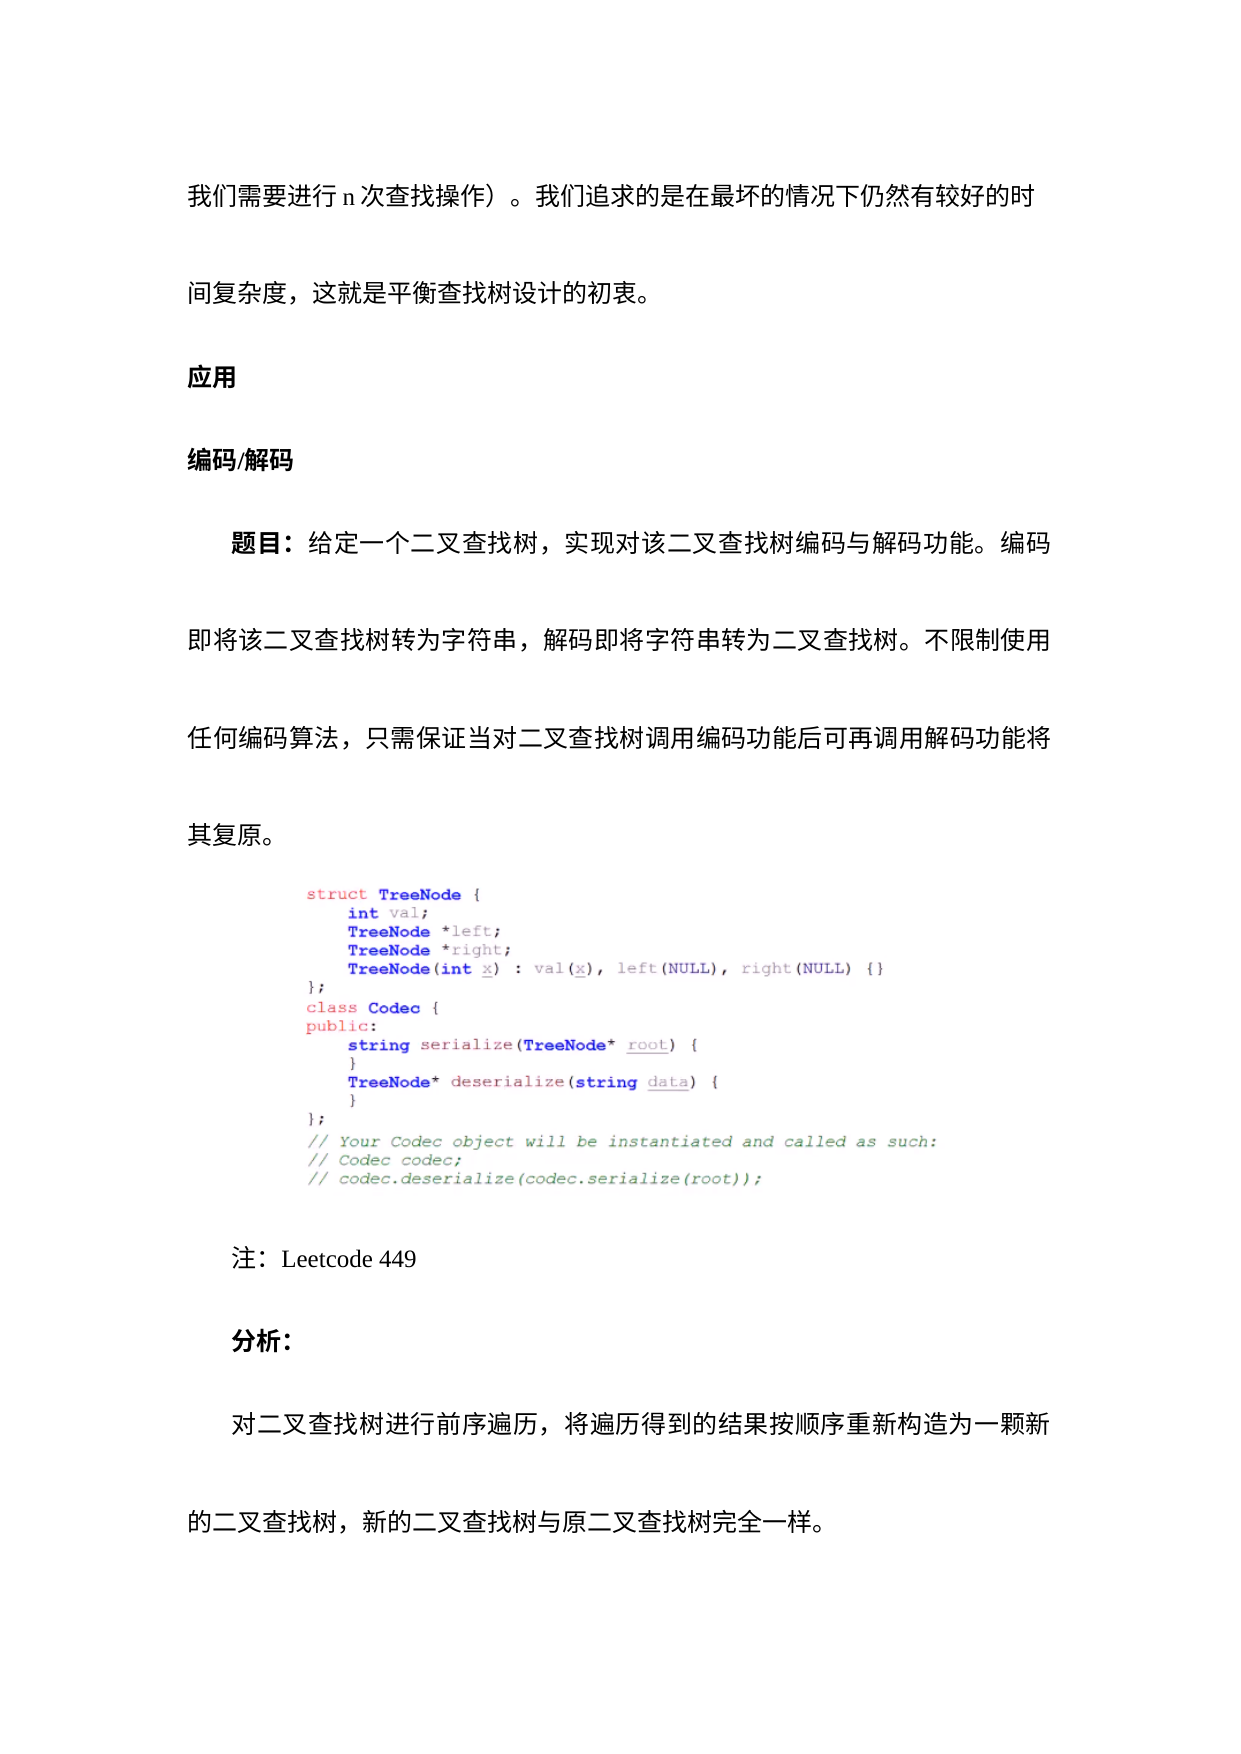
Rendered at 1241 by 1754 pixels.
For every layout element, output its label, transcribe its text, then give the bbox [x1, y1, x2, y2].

picture [275, 884, 965, 1196]
text 分析： [187, 1307, 1053, 1372]
text 对二叉查找树进行前序遍历，将遍历得到的结果按顺序重新构造为一颗新的二叉查找树，新的二叉查找树与原二叉查找树完全一样。 [187, 1390, 1053, 1553]
text 注：Leetcode 449 [187, 1224, 1053, 1289]
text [187, 162, 1053, 324]
text 题目：给定一个二叉查找树，实现对该二叉查找树编码与解码功能。编码即将该二叉查找树转为字符串，解码即将字符串转为二叉查找树。不限制使用任何编码算法，只需保证当对二叉查找树调用编码功能后可再调用解码功能将其复原。 [187, 509, 1053, 866]
subtitle 编码/解码 [187, 426, 1053, 491]
subtitle 应用 [187, 343, 1053, 408]
